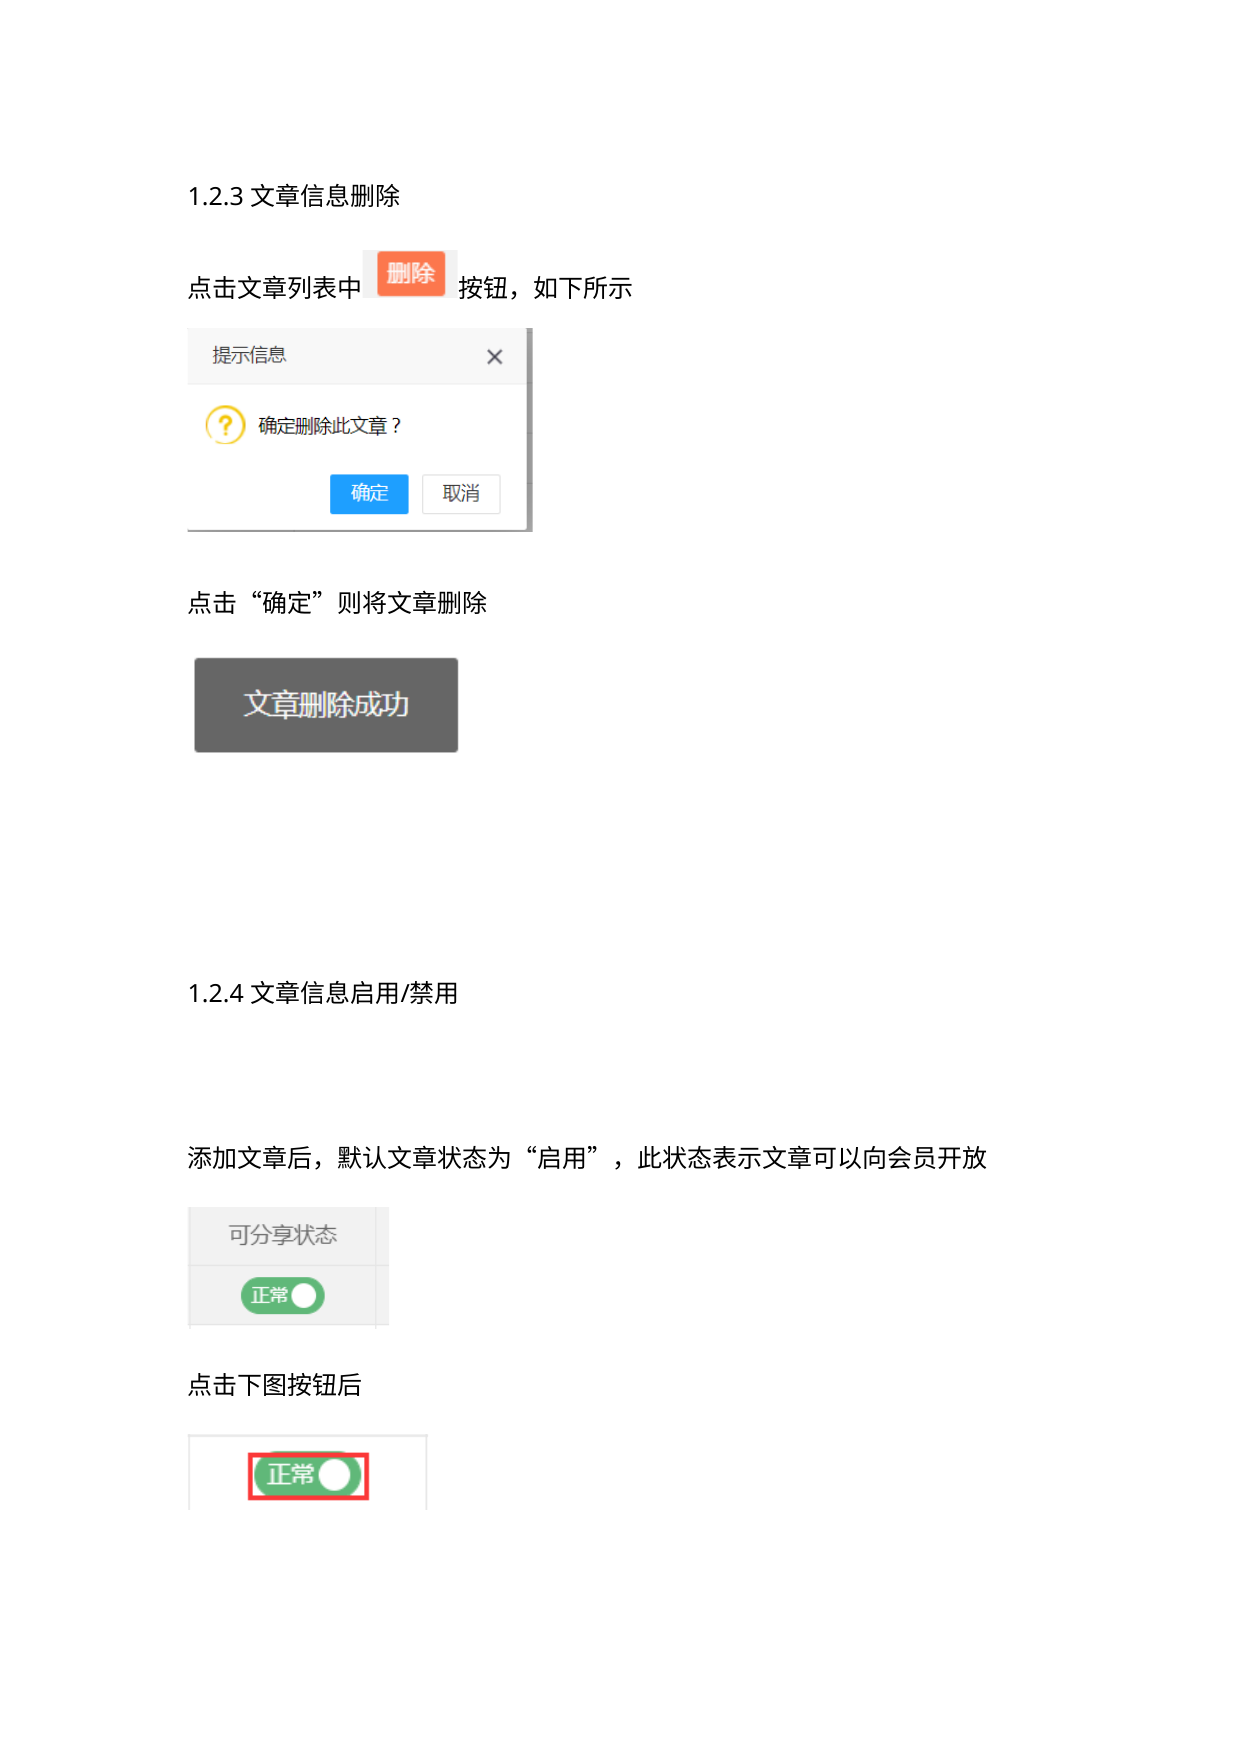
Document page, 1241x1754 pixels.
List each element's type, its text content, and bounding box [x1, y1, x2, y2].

picture [187, 328, 533, 532]
text 点击“确定”则将文章删除 [187, 569, 1053, 634]
text 添加文章后，默认文章状态为“启用”，此状态表示文章可以向会员开放 [187, 1124, 1053, 1189]
picture [187, 1434, 429, 1510]
text 点击文章列表中按钮，如下所示 [187, 245, 1053, 310]
picture [362, 250, 458, 298]
picture [187, 652, 474, 759]
picture [187, 1207, 390, 1329]
text 点击下图按钮后 [187, 1351, 1053, 1416]
text 1.2.3 文章信息删除 [187, 162, 1053, 227]
text 1.2.4 文章信息启用/禁用 [187, 959, 1053, 1024]
